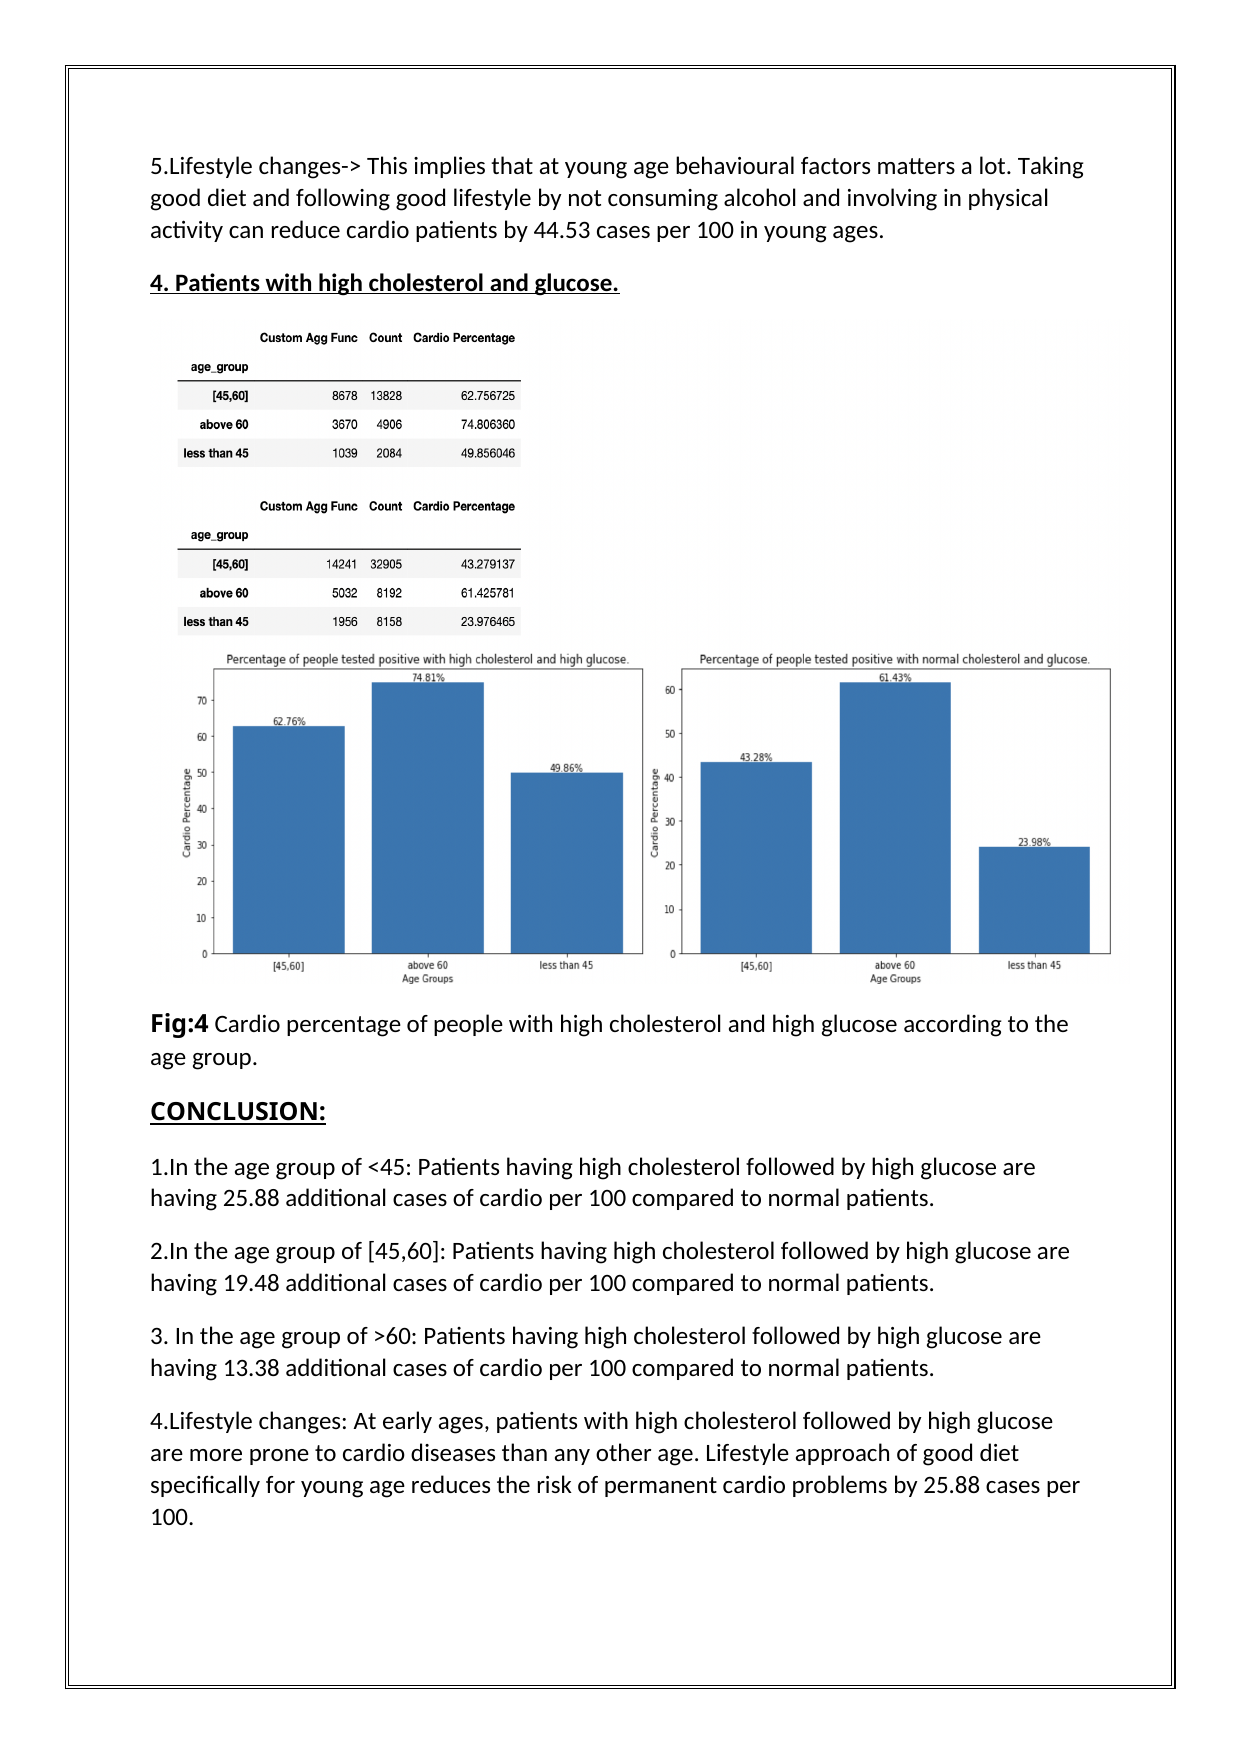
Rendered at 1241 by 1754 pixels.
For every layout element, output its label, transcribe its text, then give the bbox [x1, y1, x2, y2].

text Fig:4 Cardio percentage of people with high cholesterol and high glucose according to the age group. [150, 1006, 1090, 1072]
text 3. In the age group of >60: Patients having high cholesterol followed by high glucose are having 13.38 additional cases of cardio per 100 compared to normal patients. [150, 1320, 1090, 1383]
text 1.In the age group of <45: Patients having high cholesterol followed by high glucose are having 25.88 additional cases of cardio per 100 compared to normal patients. [150, 1151, 1090, 1213]
text 4.Lifestyle changes: At early ages, patients with high cholesterol followed by high glucose are more prone to cardio diseases than any other age. Lifestyle approach of good diet specifically for young age reduces the risk of permanent cardio problems by 25.88 cases per 100. [150, 1405, 1090, 1531]
text 5.Lifestyle changes-> This implies that at young age behavioural factors matters a lot. Taking good diet and following good lifestyle by not consuming alcohol and involving in physical activity can reduce cardio patients by 44.53 cases per 100 in young ages. [150, 150, 1090, 244]
text 2.In the age group of [45,60]: Patients having high cholesterol followed by high glucose are having 19.48 additional cases of cardio per 100 compared to normal patients. [150, 1235, 1090, 1298]
text CONCLUSION: [150, 1094, 1090, 1128]
text 4. Patients with high cholesterol and glucose. [150, 267, 1090, 297]
picture [150, 319, 1130, 984]
